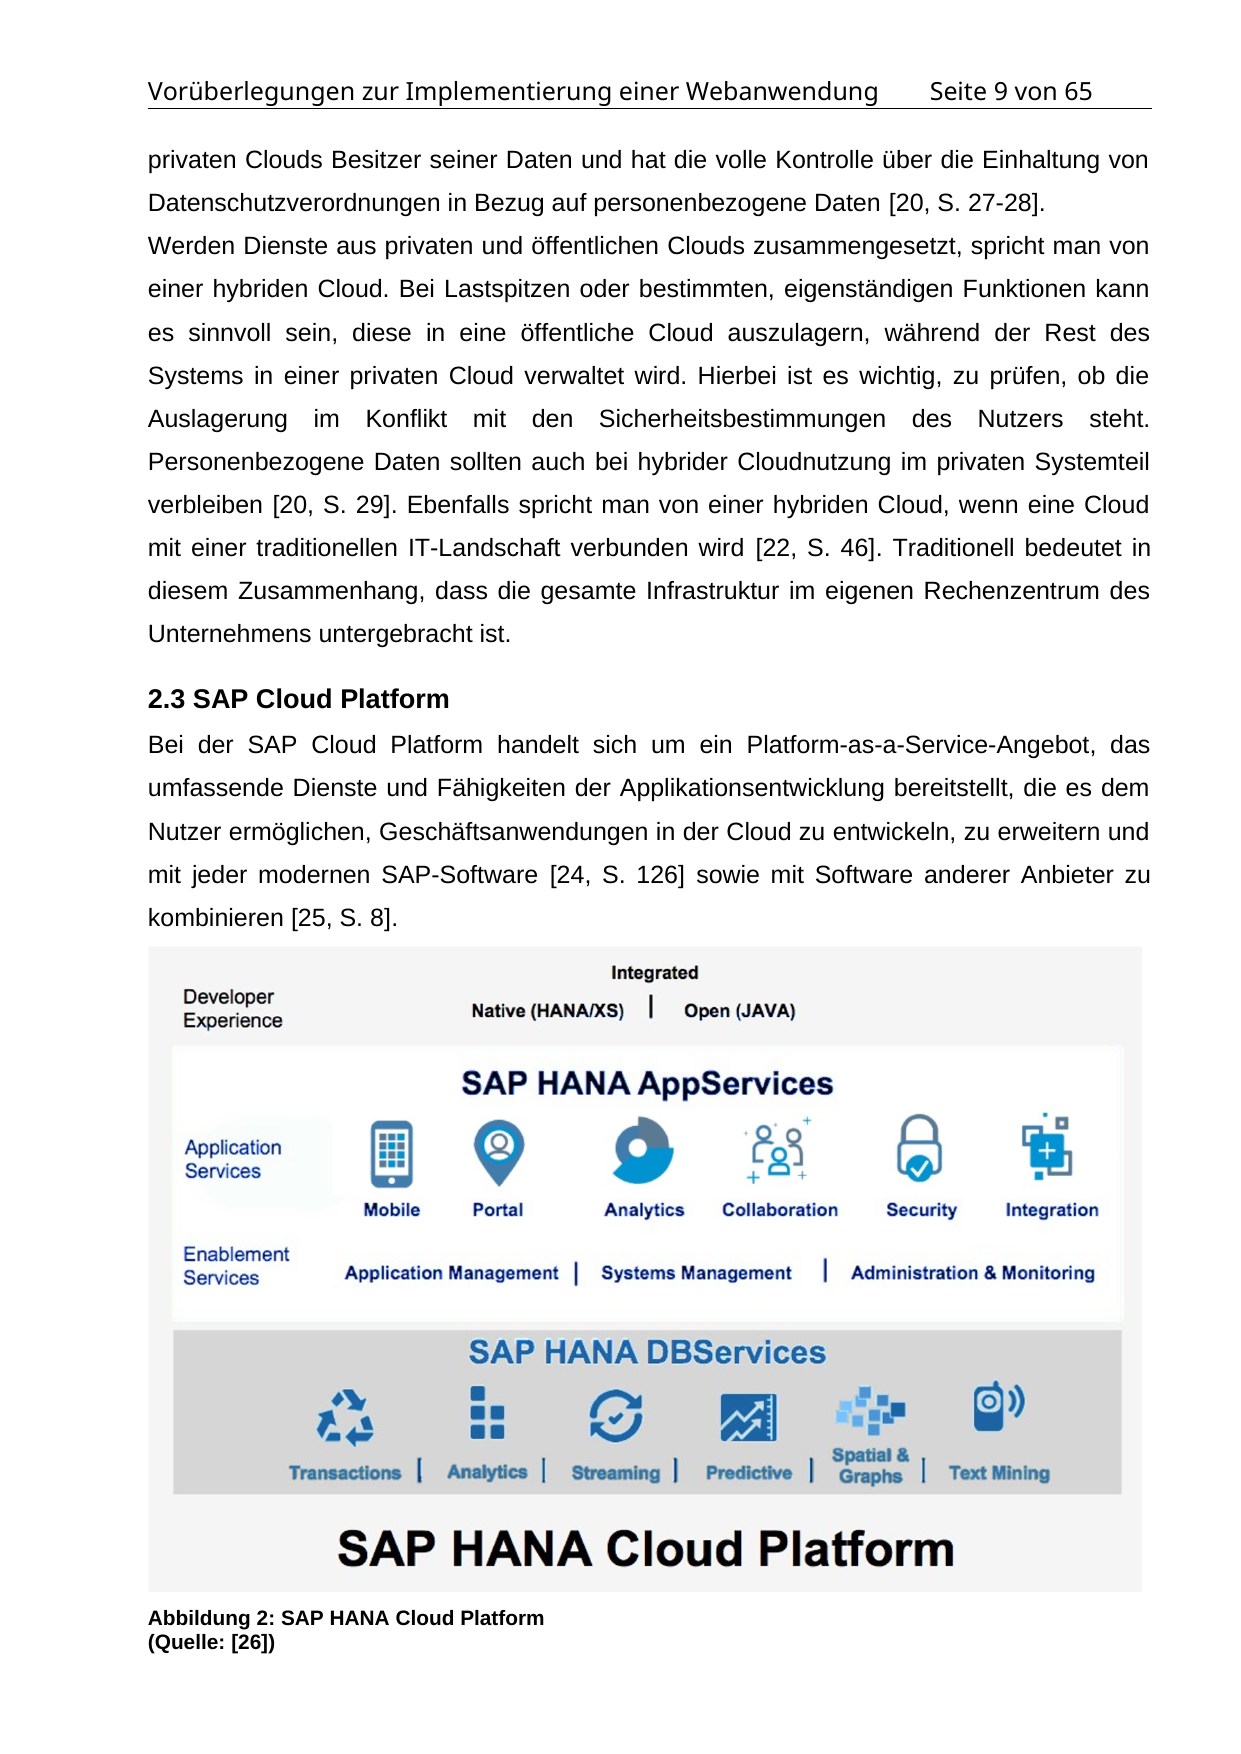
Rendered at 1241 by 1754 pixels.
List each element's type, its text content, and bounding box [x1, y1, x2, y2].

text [148, 145, 1152, 217]
text Werden Dienste aus privaten und öffentlichen Clouds zusammengesetzt, spricht man von einer hybriden Cloud. Bei Lastspitzen oder bestimmten, eigenständigen Funktionen kann es sinnvoll sein, diese in eine öffentliche Cloud auszulagern, während der Rest des Systems in einer privaten Cloud verwaltet wird. Hierbei ist es wichtig, zu prüfen, ob die Auslagerung im Konflikt mit den Sicherheitsbestimmungen des Nutzers steht. Personenbezogene Daten sollten auch bei hybrider Cloudnutzung im privaten Systemteil verbleiben . Ebenfalls spricht man von einer hybriden Cloud, wenn eine Cloud mit einer traditionellen IT-Landschaft verbunden wird . Traditionell bedeutet in diesem Zusammenhang, dass die gesamte Infrastruktur im eigenen Rechenzentrum des Unternehmens untergebracht ist. [148, 231, 1152, 648]
text Bei der SAP Cloud Platform handelt sich um ein Platform-as-a-Service-Angebot, das umfassende Dienste und Fähigkeiten der Applikationsentwicklung bereitstellt, die es dem Nutzer ermöglichen, Geschäftsanwendungen in der Cloud zu entwickeln, zu erweitern und mit jeder modernen SAP-Software sowie mit Software anderer Anbieter zu kombinieren . [148, 730, 1152, 932]
picture [147, 946, 1143, 1592]
text (Quelle: ) [148, 1630, 1152, 1654]
subtitle SAP Cloud Platform [148, 683, 1152, 715]
